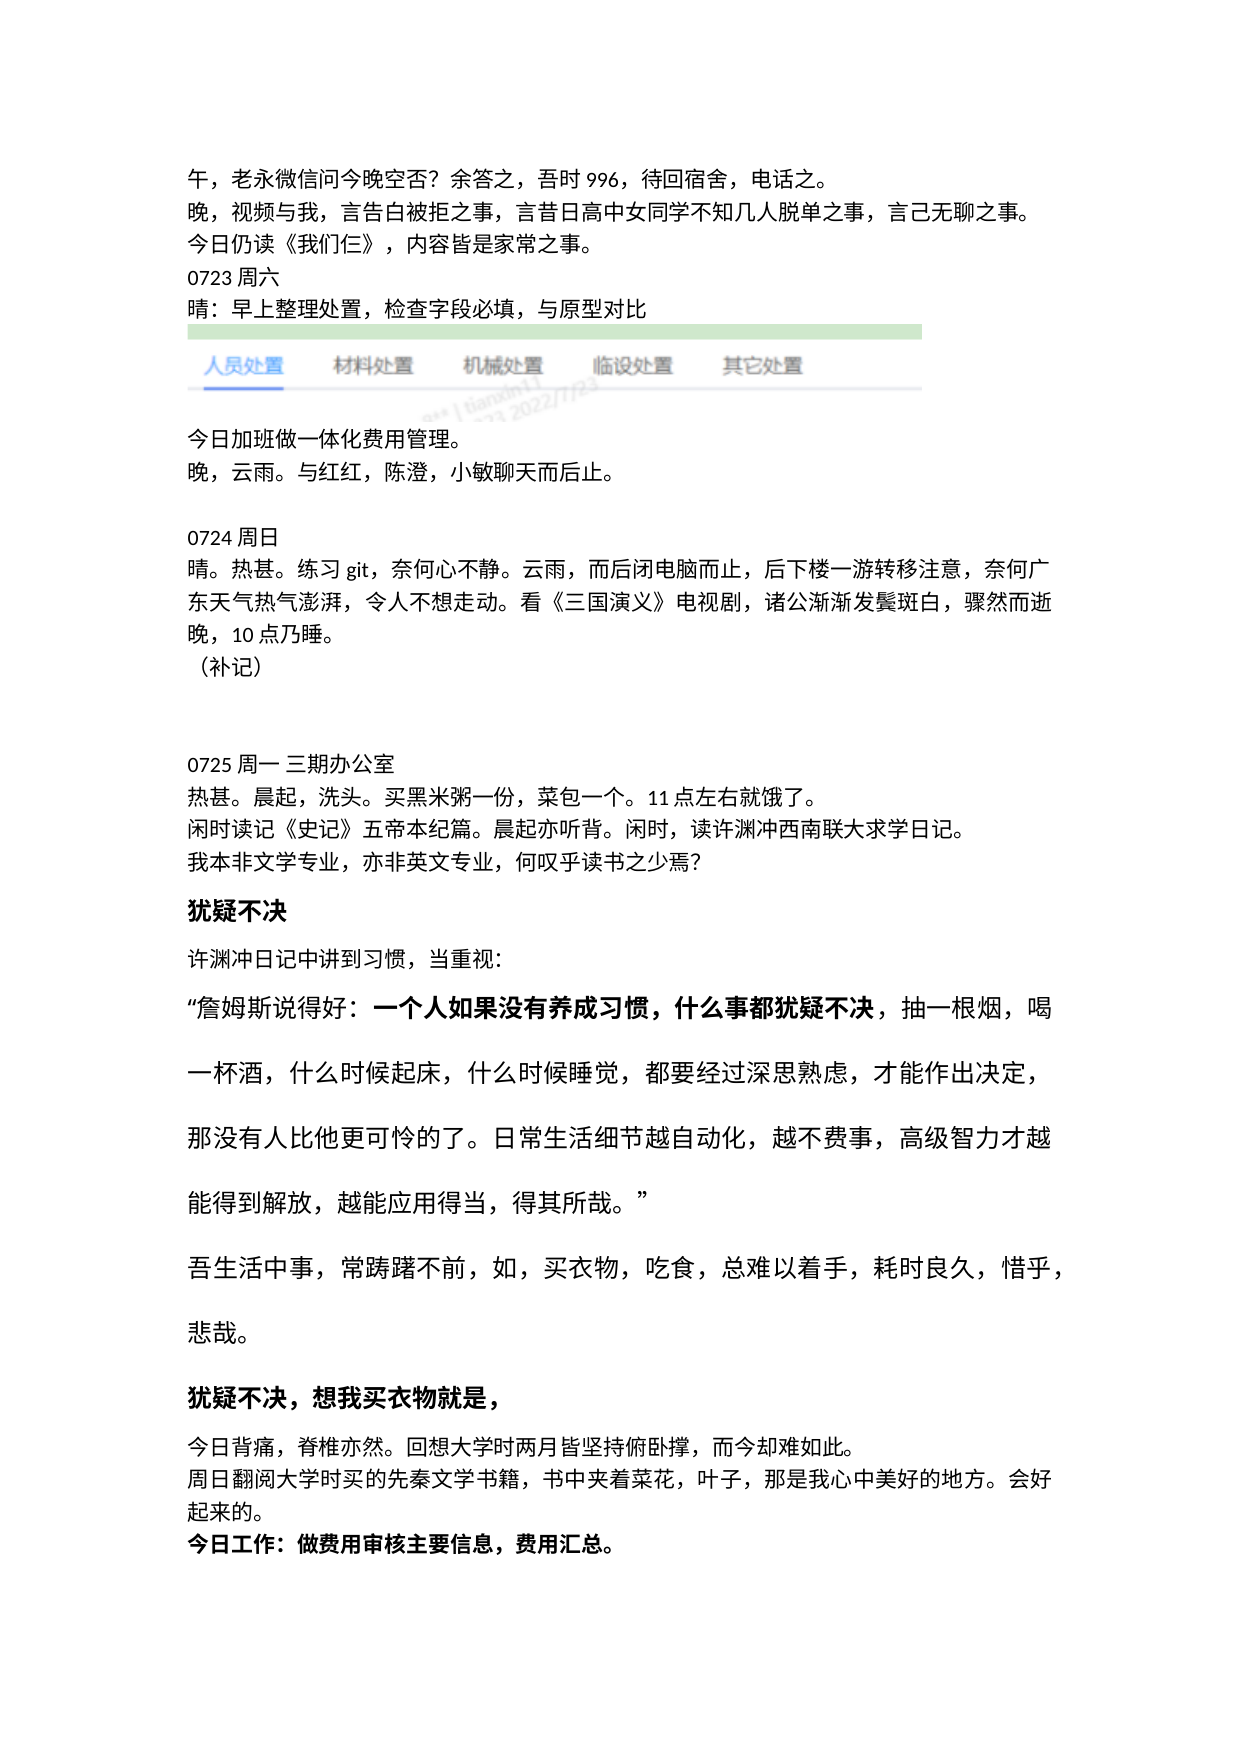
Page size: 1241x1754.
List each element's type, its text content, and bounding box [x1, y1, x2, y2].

text 0723 周六 [187, 259, 1053, 292]
text 犹疑不决，想我买衣物就是， [187, 1364, 1053, 1429]
picture [187, 324, 922, 422]
text 0724 周日 [187, 519, 1053, 552]
text 晚，视频与我，言告白被拒之事，言昔日高中女同学不知几人脱单之事，言己无聊之事。 [187, 194, 1053, 227]
text “詹姆斯说得好：一个人如果没有养成习惯，什么事都犹疑不决，抽一根烟，喝一杯酒，什么时候起床，什么时候睡觉，都要经过深思熟虑，才能作出决定，那没有人比他更可怜的了。日常生活细节越自动化，越不费事，高级智力才越能得到解放，越能应用得当，得其所哉。” [187, 974, 1053, 1234]
text 犹疑不决 [187, 877, 1053, 942]
text 晚，云雨。与红红，陈澄，小敏聊天而后止。 [187, 454, 1053, 487]
text 许渊冲日记中讲到习惯，当重视： [187, 942, 1053, 974]
text 午，老永微信问今晚空否？余答之，吾时996，待回宿舍，电话之。 [187, 162, 1053, 194]
text 闲时读记《史记》五帝本纪篇。晨起亦听背。闲时，读许渊冲西南联大求学日记。 [187, 812, 1053, 844]
text 晴。热甚。练习git，奈何心不静。云雨，而后闭电脑而止，后下楼一游转移注意，奈何广东天气热气澎湃，令人不想走动。看《三国演义》电视剧，诸公渐渐发鬓斑白，骤然而逝。晚，10点乃睡。 [187, 552, 1053, 649]
text 热甚。晨起，洗头。买黑米粥一份，菜包一个。11点左右就饿了。 [187, 779, 1053, 812]
text 今日工作：做费用审核主要信息，费用汇总。 [187, 1527, 1053, 1559]
text 我本非文学专业，亦非英文专业，何叹乎读书之少焉？ [187, 844, 1053, 877]
text 今日背痛，脊椎亦然。回想大学时两月皆坚持俯卧撑，而今却难如此。 [187, 1429, 1053, 1462]
text 吾生活中事，常踌躇不前，如，买衣物，吃食，总难以着手，耗时良久，惜乎，悲哉。 [187, 1234, 1053, 1364]
text 今日仍读《我们仨》，内容皆是家常之事。 [187, 227, 1053, 259]
text 周日翻阅大学时买的先秦文学书籍，书中夹着菜花，叶子，那是我心中美好的地方。会好起来的。 [187, 1462, 1053, 1527]
text 晴：早上整理处置，检查字段必填，与原型对比 [187, 292, 1053, 324]
text 0725 周一 三期办公室 [187, 747, 1053, 779]
text 今日加班做一体化费用管理。 [187, 422, 1053, 454]
text （补记） [187, 649, 1053, 682]
